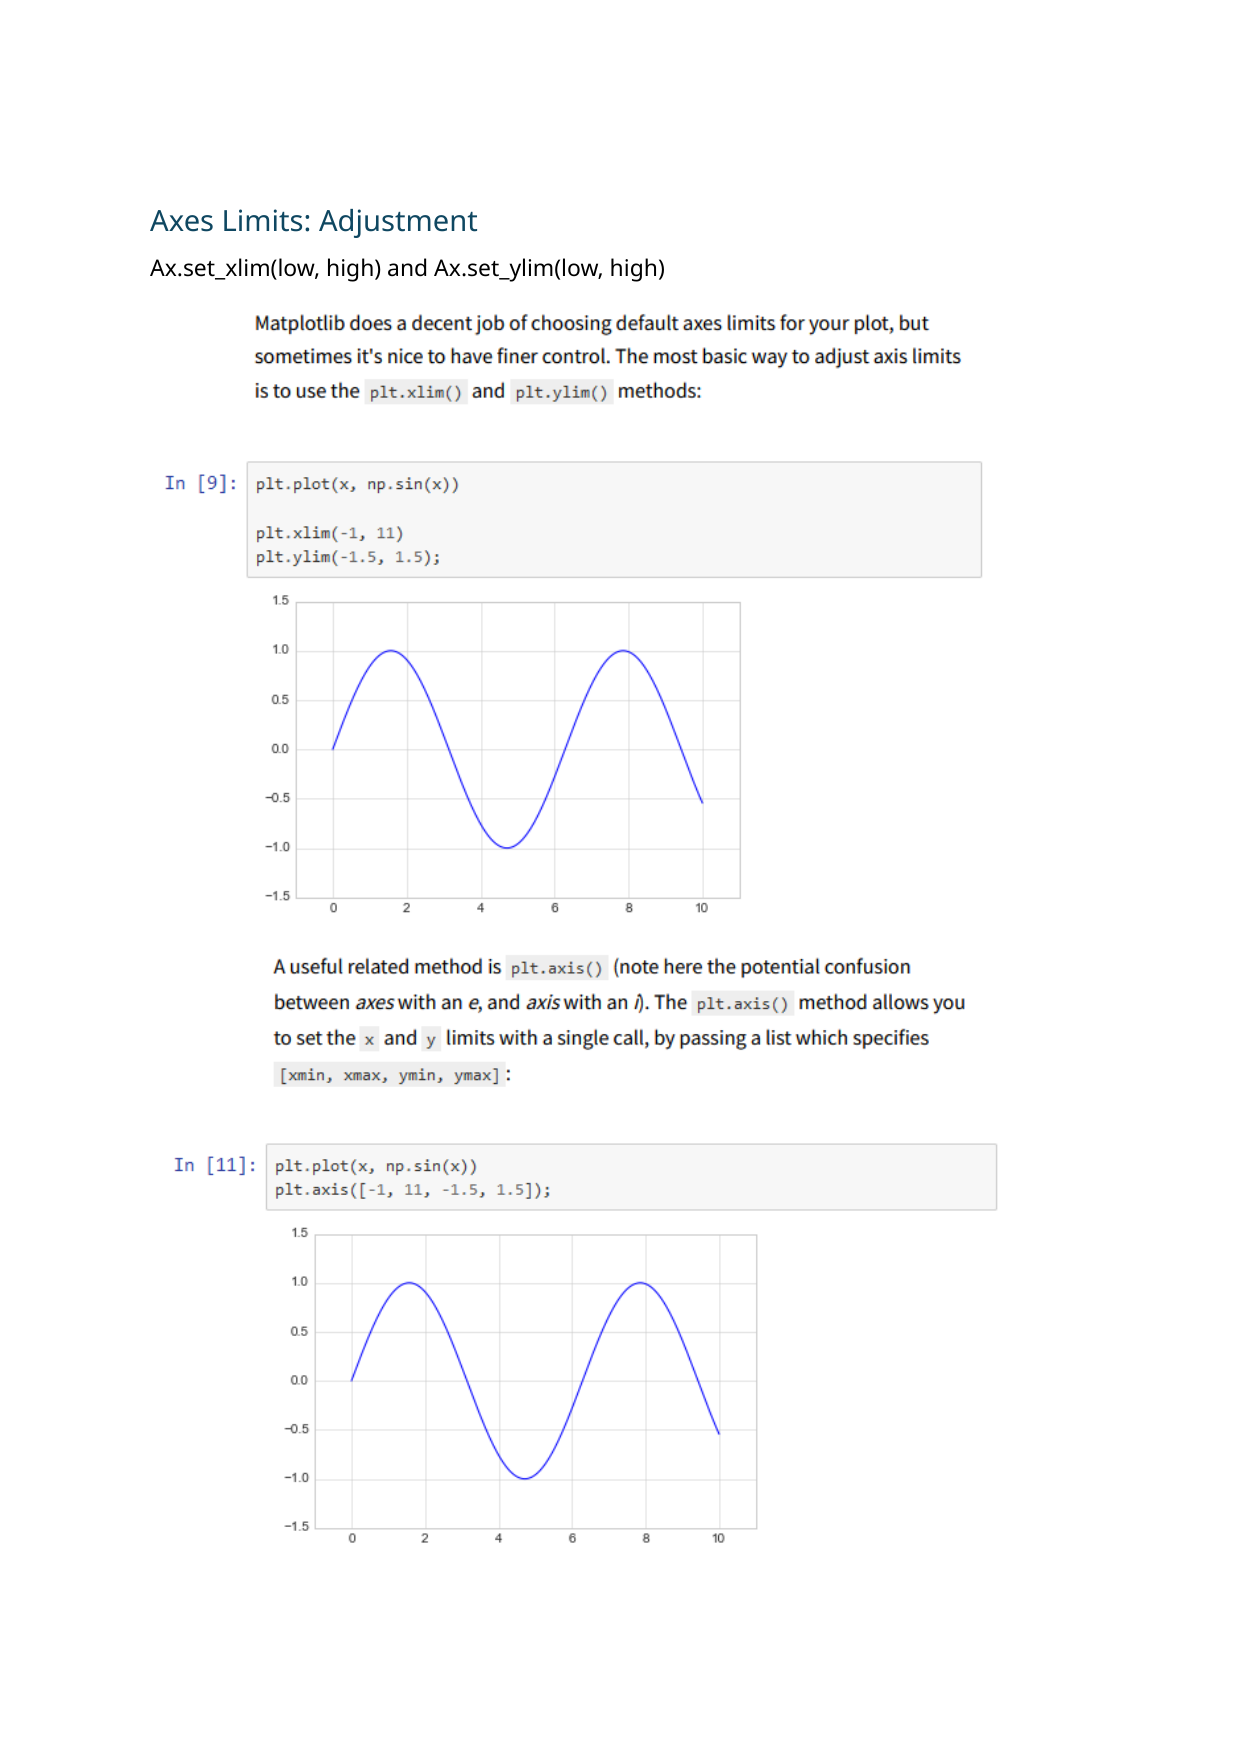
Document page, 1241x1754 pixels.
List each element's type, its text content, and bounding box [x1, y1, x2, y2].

subtitle Axes Limits: Adjustment [150, 200, 1090, 240]
picture [150, 946, 1091, 1552]
text Ax.set_xlim(low, high) and Ax.set_ylim(low, high) [150, 252, 1090, 283]
picture [150, 302, 1091, 927]
